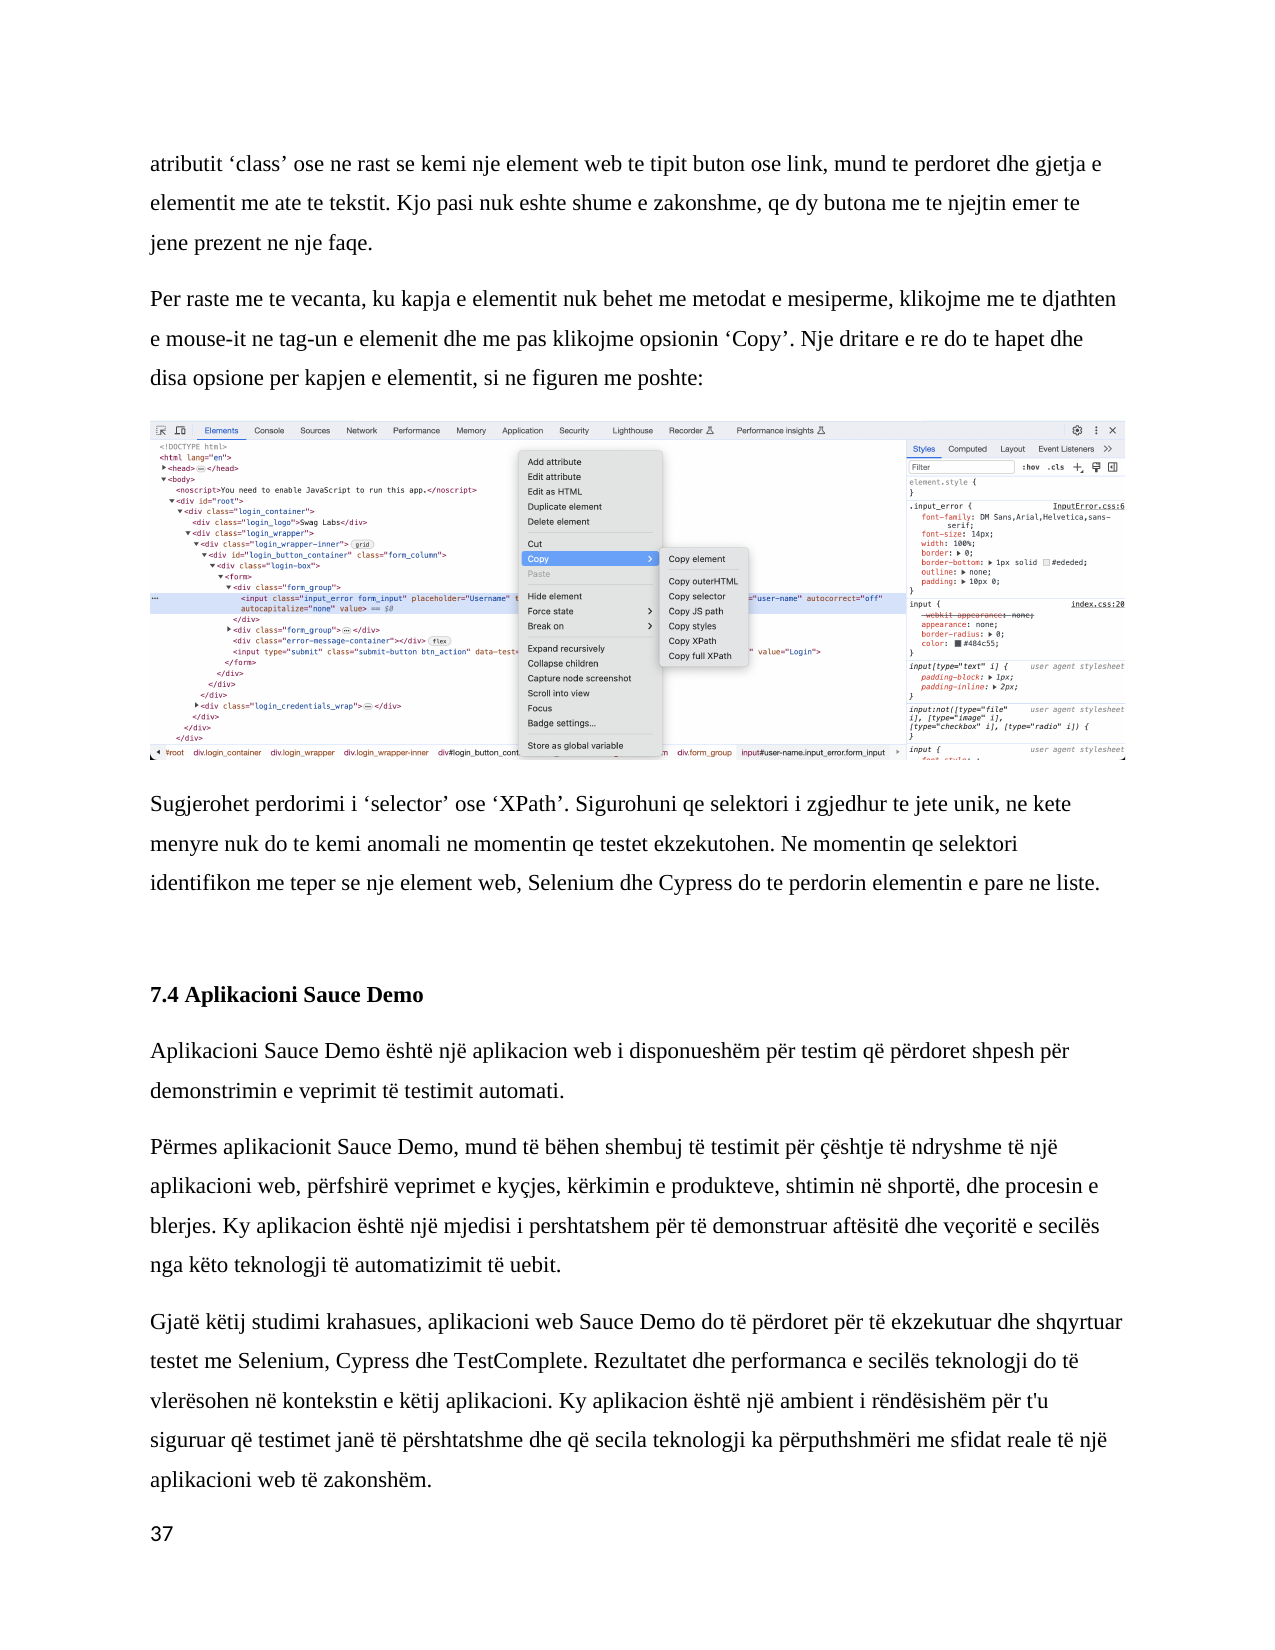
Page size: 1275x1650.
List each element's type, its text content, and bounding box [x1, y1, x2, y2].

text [150, 150, 1125, 255]
text Aplikacioni Sauce Demo është një aplikacion web i disponueshëm për testim që përdoret shpesh për demonstrimin e veprimit të testimit automati. [150, 1037, 1125, 1103]
picture [150, 420, 1125, 760]
text Sugjerohet perdorimi i ‘selector’ ose ‘XPath’. Sigurohuni qe selektori i zgjedhur te jete unik, ne kete menyre nuk do te kemi anomali ne momentin qe testet ekzekutohen. Ne momentin qe selektori identifikon me teper se nje element web, Selenium dhe Cypress do te perdorin elementin e pare ne liste. [150, 790, 1125, 895]
text Gjatë këtij studimi krahasues, aplikacioni web Sauce Demo do të përdoret për të ekzekutuar dhe shqyrtuar testet me Selenium, Cypress dhe TestComplete. Rezultatet dhe performanca e secilës teknologji do të vlerësohen në kontekstin e këtij aplikacioni. Ky aplikacion është një ambient i rëndësishëm për t'u siguruar që testimet janë të përshtatshme dhe që secila teknologji ka përputhshmëri me sfidat reale të një aplikacioni web të zakonshëm. [150, 1308, 1125, 1492]
text Përmes aplikacionit Sauce Demo, mund të bëhen shembuj të testimit për çështje të ndryshme të një aplikacioni web, përfshirë veprimet e kyçjes, kërkimin e produkteve, shtimin në shportë, dhe procesin e blerjes. Ky aplikacion është një mjedisi i pershtatshem për të demonstruar aftësitë dhe veçoritë e secilës nga këto teknologji të automatizimit të uebit. [150, 1133, 1125, 1278]
text 7.4 Aplikacioni Sauce Demo [150, 981, 1125, 1008]
text Per raste me te vecanta, ku kapja e elementit nuk behet me metodat e mesiperme, klikojme me te djathten e mouse-it ne tag-un e elemenit dhe me pas klikojme opsionin ‘Copy’. Nje dritare e re do te hapet dhe disa opsione per kapjen e elementit, si ne figuren me poshte: [150, 285, 1125, 390]
